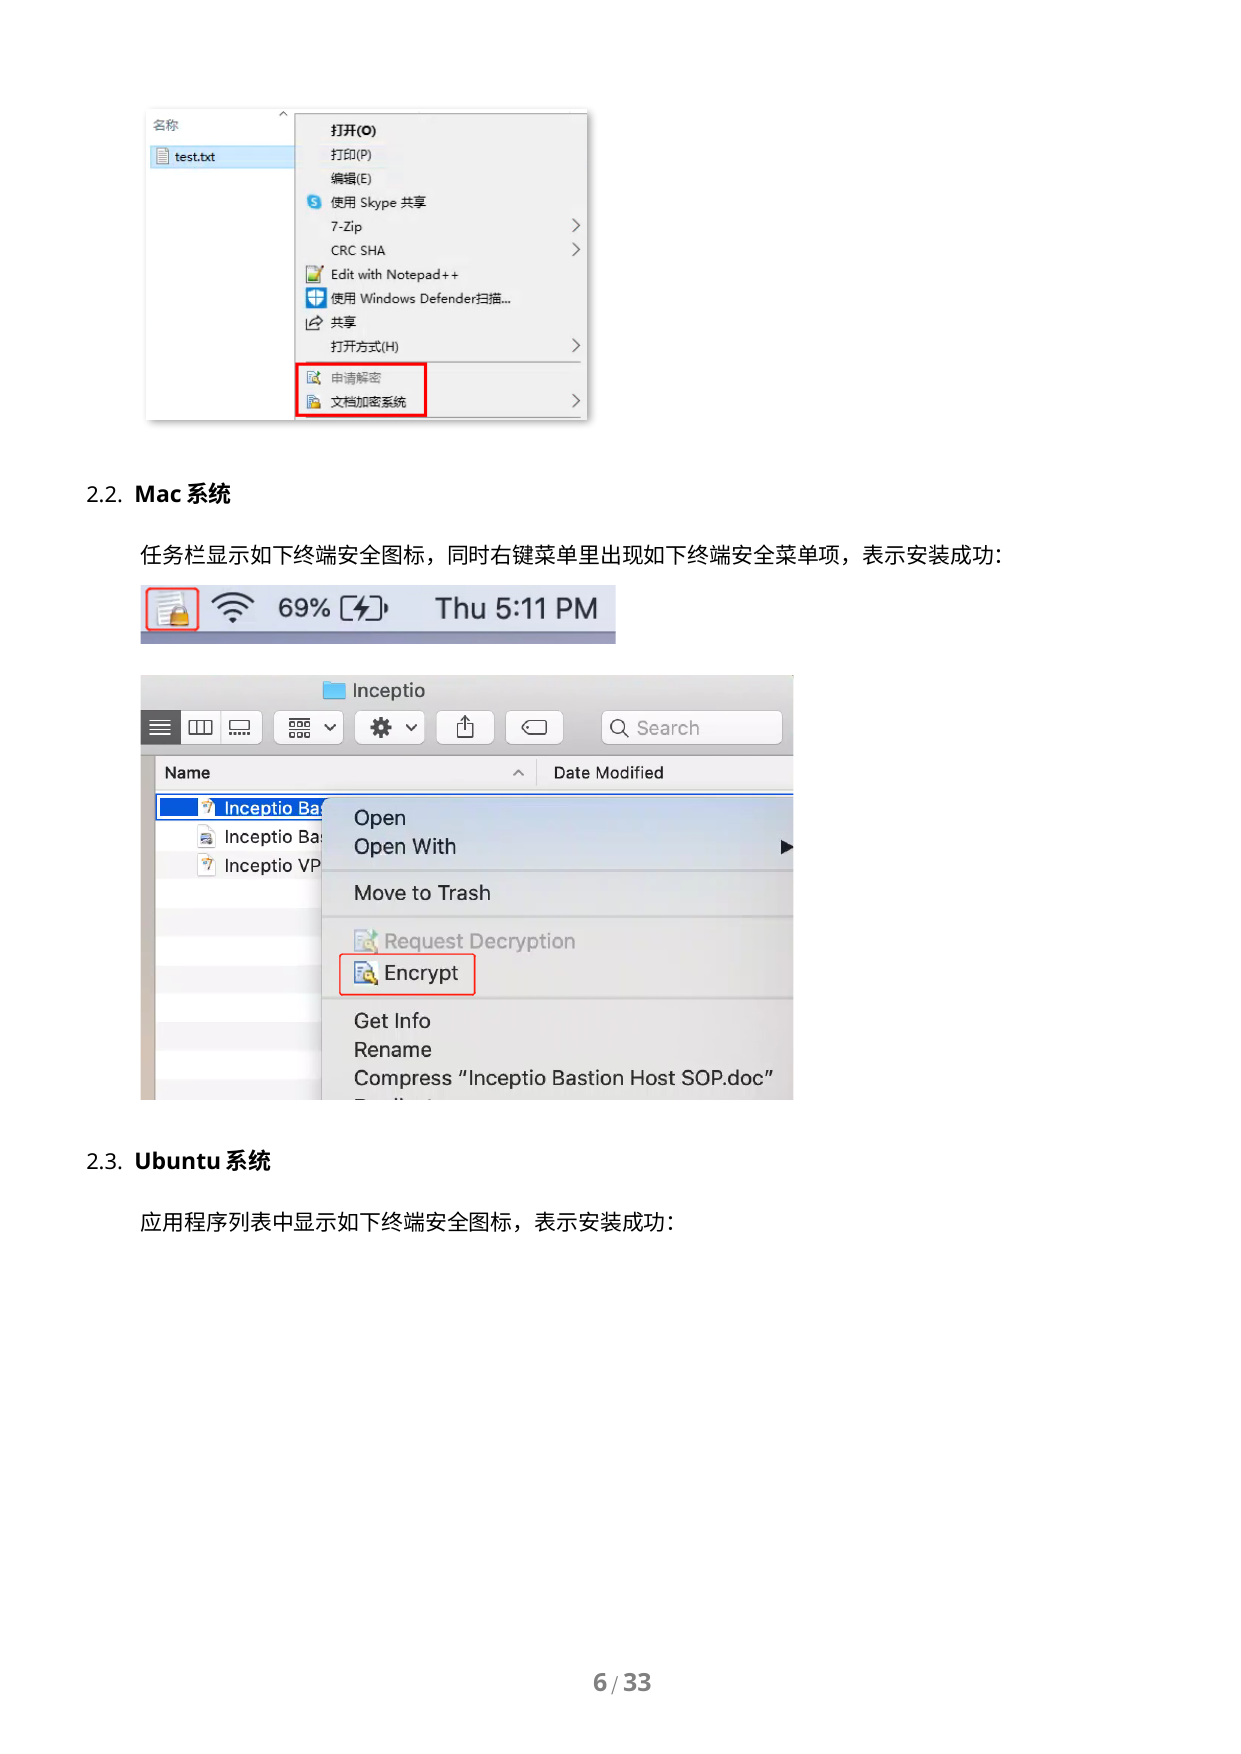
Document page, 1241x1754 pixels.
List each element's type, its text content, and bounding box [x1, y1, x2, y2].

text Ubuntu系统 [86, 1127, 1165, 1192]
picture [146, 109, 587, 420]
text 任务栏显示如下终端安全图标，同时右键菜单里出现如下终端安全菜单项，表示安装成功： [141, 537, 1143, 570]
picture [140, 675, 794, 1100]
text Mac系统 [86, 460, 1165, 525]
text 应用程序列表中显示如下终端安全图标，表示安装成功： [141, 1205, 1143, 1237]
picture [140, 585, 616, 644]
